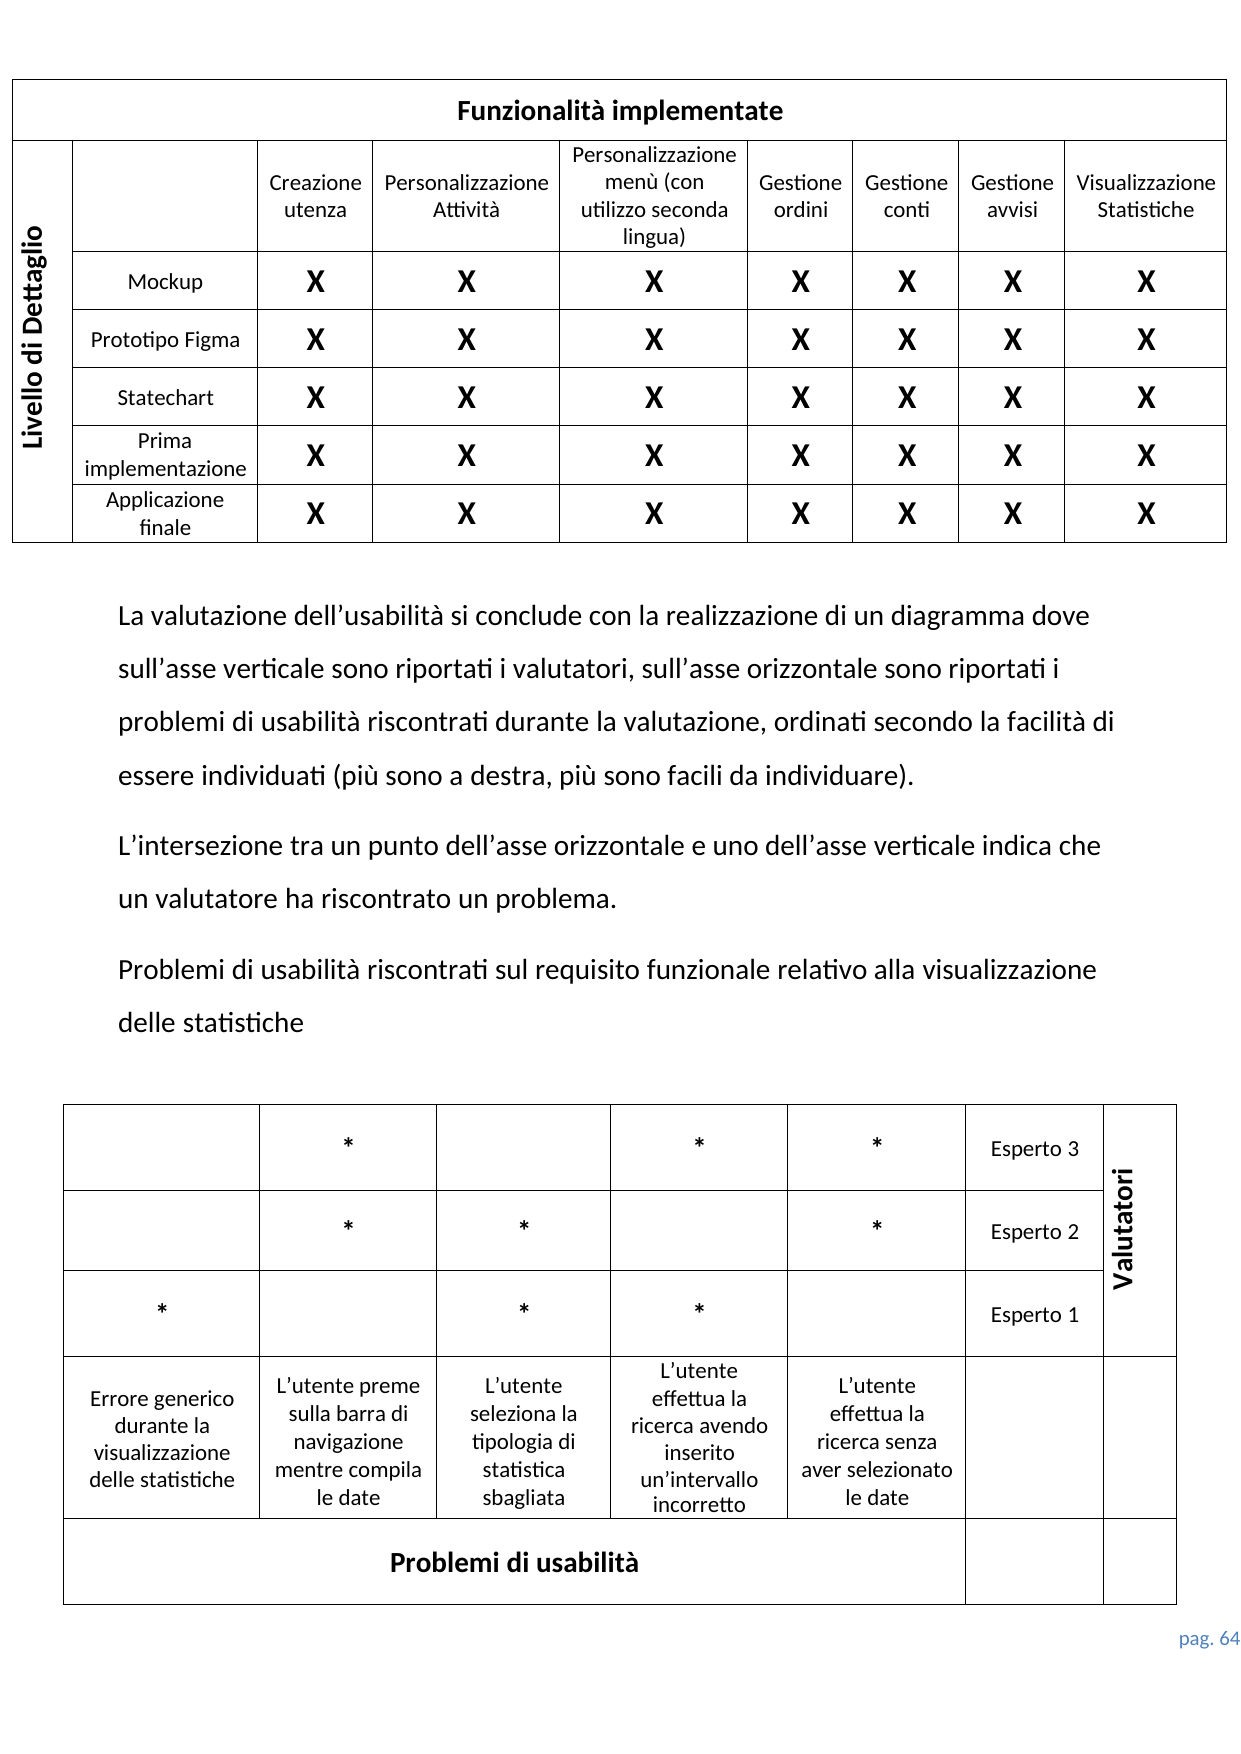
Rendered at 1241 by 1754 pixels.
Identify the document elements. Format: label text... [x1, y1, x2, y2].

table_cell X [373, 310, 559, 367]
table_cell delle statistiche [64, 1466, 259, 1493]
table_cell X [748, 252, 852, 309]
table_cell X [1065, 485, 1226, 542]
table_cell X [853, 252, 958, 309]
table_cell X [1065, 426, 1226, 484]
table_cell Gestione conti [853, 141, 958, 251]
table_cell X [258, 426, 372, 484]
table_cell incorretto [611, 1493, 787, 1518]
table_cell * [64, 1271, 259, 1356]
table_header * [611, 1105, 787, 1190]
table_header * [788, 1105, 965, 1190]
table_cell inserito [611, 1439, 787, 1466]
table_cell X [373, 426, 559, 484]
table_cell L’utente [611, 1357, 787, 1385]
table_cell X [853, 310, 958, 367]
table_cell X [959, 252, 1064, 309]
text Problemi di usabilità riscontrati sul requisito funzionale relativo alla visualizzazione delle statistiche [118, 951, 1115, 1040]
table_cell X [258, 310, 372, 367]
table_cell un’intervallo [611, 1466, 787, 1493]
table_cell Applicazione finale [73, 485, 257, 542]
table_header Esperto 3 [966, 1105, 1103, 1190]
table_cell X [959, 485, 1064, 542]
table_cell X [853, 426, 958, 484]
table_cell ricerca avendo [611, 1412, 787, 1439]
text La valutazione dell’usabilità si conclude con la realizzazione di un diagramma dove sull’asse verticale sono riportati i valutatori, sull’asse orizzontale sono riportati i problemi di usabilità riscontrati durante la valutazione, ordinati secondo la facilità di essere individuati (più sono a destra, più sono facili da individuare). [118, 597, 1115, 792]
table_cell X [258, 485, 372, 542]
table_cell X [560, 485, 747, 542]
table_cell visualizzazione [64, 1439, 259, 1466]
table_cell X [373, 252, 559, 309]
table_cell [788, 1271, 965, 1356]
table_cell [73, 141, 257, 251]
table_cell X [748, 368, 852, 425]
table_cell X [748, 310, 852, 367]
table_cell X [959, 368, 1064, 425]
table_cell [64, 1357, 259, 1385]
table_cell X [560, 252, 747, 309]
table_cell Problemi di usabilità [64, 1519, 965, 1604]
table_cell [966, 1357, 1103, 1518]
table_cell effettua la [611, 1385, 787, 1412]
table_cell * [437, 1191, 610, 1270]
table_cell Esperto 2 [966, 1191, 1103, 1270]
table_cell X [853, 368, 958, 425]
table_cell X [560, 426, 747, 484]
table_cell X [1065, 368, 1226, 425]
table_cell [64, 1493, 259, 1518]
table_cell X [748, 426, 852, 484]
table_cell X [373, 485, 559, 542]
table_cell X [959, 426, 1064, 484]
table_header * [260, 1105, 436, 1190]
table_cell Prototipo Figma [73, 310, 257, 367]
table_cell [611, 1191, 787, 1270]
table_cell L’utente seleziona la tipologia di statistica sbagliata [437, 1357, 610, 1518]
table_cell Mockup [73, 252, 257, 309]
table_cell [1104, 1519, 1176, 1604]
table_cell [260, 1271, 436, 1356]
table_cell X [258, 252, 372, 309]
table_cell * [611, 1271, 787, 1356]
table_cell X [1065, 310, 1226, 367]
table_cell * [260, 1191, 436, 1270]
table_cell Statechart [73, 368, 257, 425]
table_cell X [560, 310, 747, 367]
table_cell Gestione ordini [748, 141, 852, 251]
table_cell Personalizzazione menù (con utilizzo seconda lingua) [560, 141, 747, 251]
text L’intersezione tra un punto dell’asse orizzontale e uno dell’asse verticale indica che un valutatore ha riscontrato un problema. [118, 827, 1115, 916]
table_cell Visualizzazione Statistiche [1065, 141, 1226, 251]
table_cell Creazione utenza [258, 141, 372, 251]
table_cell durante la [64, 1412, 259, 1439]
table_cell * [788, 1191, 965, 1270]
table_cell L’utente effettua la ricerca senza aver selezionato le date [788, 1357, 965, 1518]
table_cell Errore generico [64, 1385, 259, 1412]
table_cell X [959, 310, 1064, 367]
table_cell X [560, 368, 747, 425]
table_cell X [1065, 252, 1226, 309]
table_cell [966, 1519, 1103, 1604]
table_header Valutatori [1104, 1105, 1176, 1356]
table_header [64, 1105, 259, 1190]
table_cell [1104, 1357, 1176, 1518]
table_cell X [748, 485, 852, 542]
table_header [437, 1105, 610, 1190]
table_cell [64, 1191, 259, 1270]
table_cell X [373, 368, 559, 425]
table_cell L’utente preme sulla barra di navigazione mentre compila le date [260, 1357, 436, 1518]
table_cell Gestione avvisi [959, 141, 1064, 251]
table_cell Personalizzazione Attività [373, 141, 559, 251]
table_cell Prima implementazione [73, 426, 257, 484]
table_cell * [437, 1271, 610, 1356]
table_header Funzionalità implementate [13, 80, 1226, 139]
table_cell Livello di Dettaglio [13, 141, 72, 542]
table_cell X [853, 485, 958, 542]
table_cell Esperto 1 [966, 1271, 1103, 1356]
table_cell X [258, 368, 372, 425]
